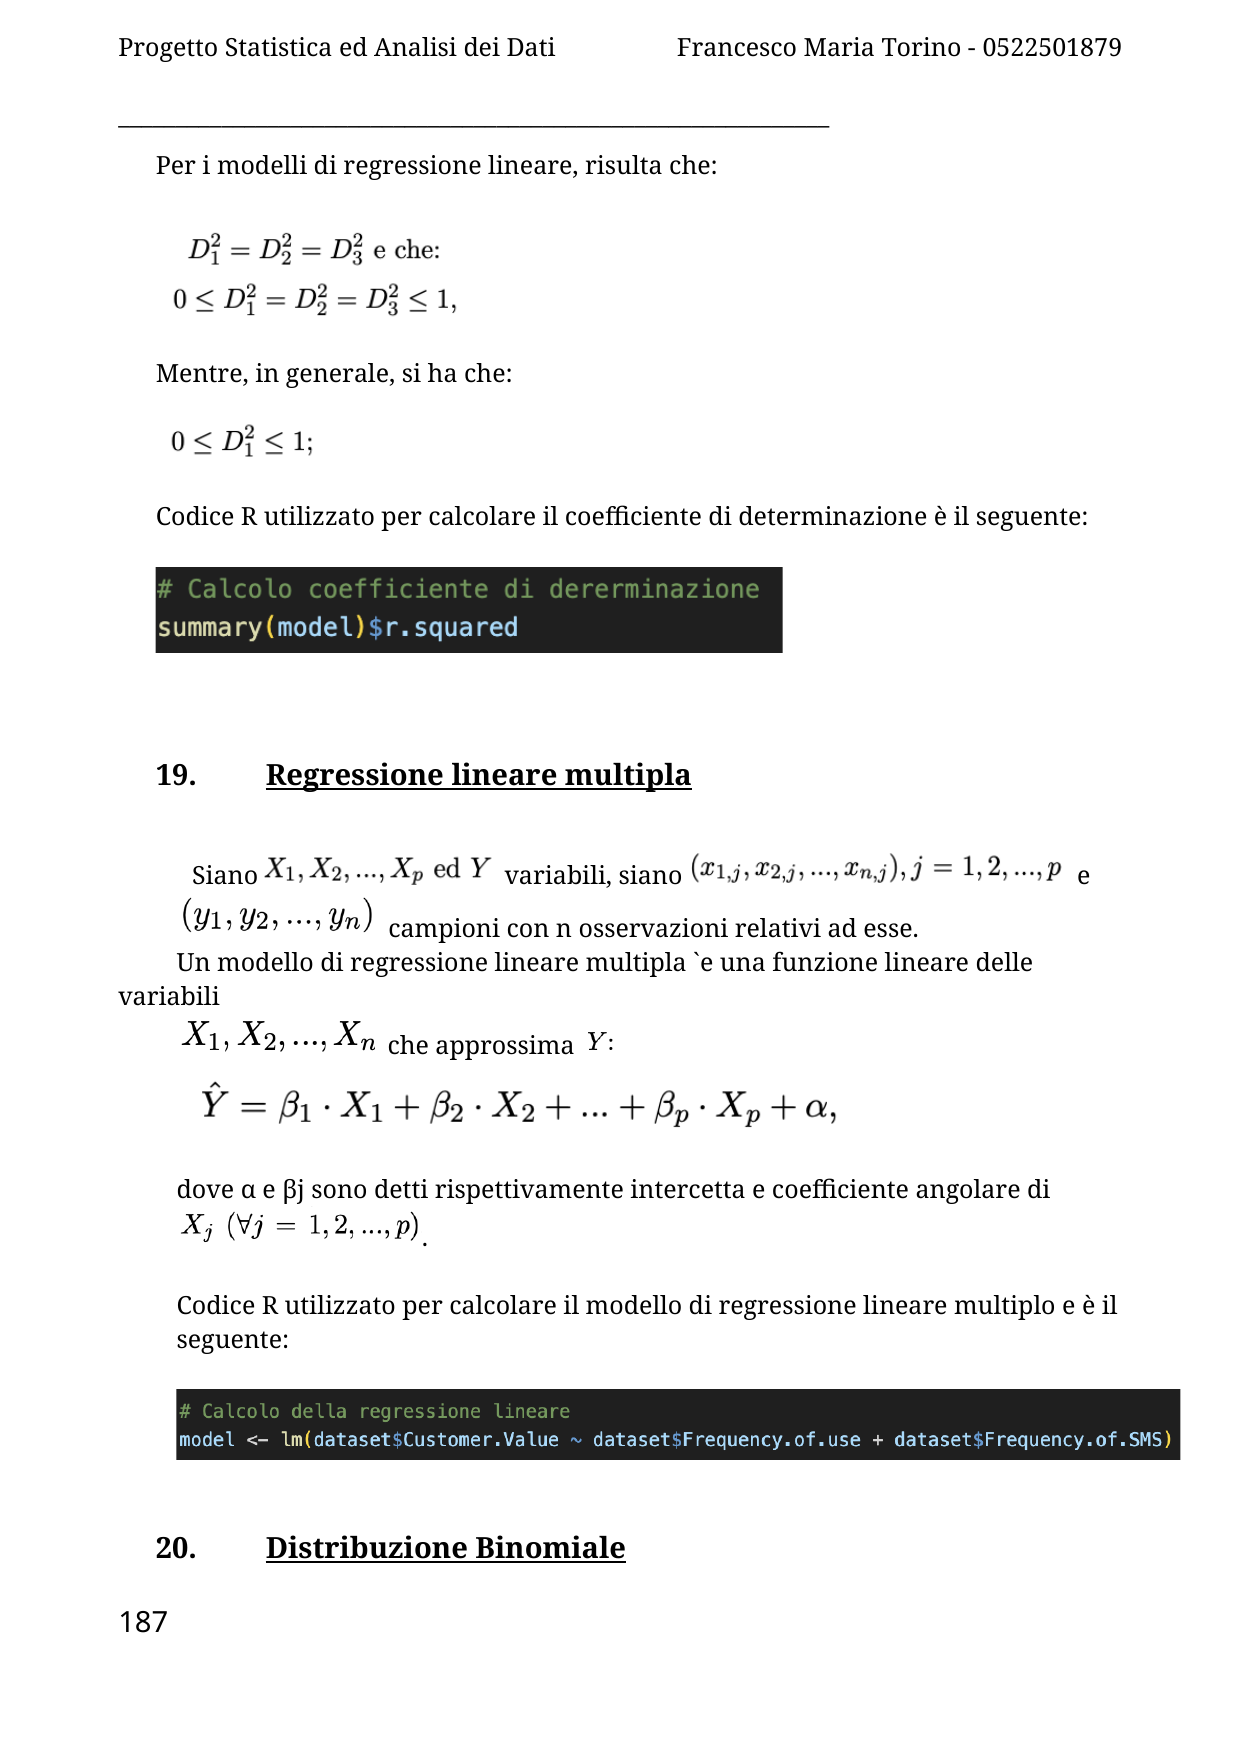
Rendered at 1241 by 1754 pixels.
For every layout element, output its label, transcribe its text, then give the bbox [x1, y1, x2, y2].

picture [264, 851, 498, 885]
list Regressione lineare multipla [156, 754, 1122, 794]
picture [155, 215, 473, 331]
text dove α e βj sono detti rispettivamente intercetta e coefficiente angolare di . [176, 1172, 1122, 1253]
text Codice R utilizzato per calcolare il coefficiente di determinazione è il seguente: [156, 499, 1122, 533]
picture [580, 1025, 622, 1055]
picture [176, 1061, 852, 1147]
picture [176, 1206, 422, 1247]
text Codice R utilizzato per calcolare il modello di regressione lineare multiplo e è il seguente: [176, 1287, 1122, 1356]
picture [176, 1012, 375, 1055]
picture [689, 851, 1071, 885]
text Un modello di regressione lineare multipla `e una funzione lineare delle variabili [118, 945, 1122, 1013]
text Mentre, in generale, si ha che: [156, 356, 1122, 389]
picture [155, 567, 783, 653]
list Distribuzione Binomiale [156, 1527, 1122, 1567]
text campioni con n osservazioni relativi ad esse. [118, 892, 1122, 945]
picture [176, 1389, 1181, 1460]
picture [176, 891, 375, 938]
text Per i modelli di regressione lineare, risulta che: [156, 148, 1122, 182]
picture [155, 414, 325, 465]
text che approssima [118, 1013, 1122, 1061]
